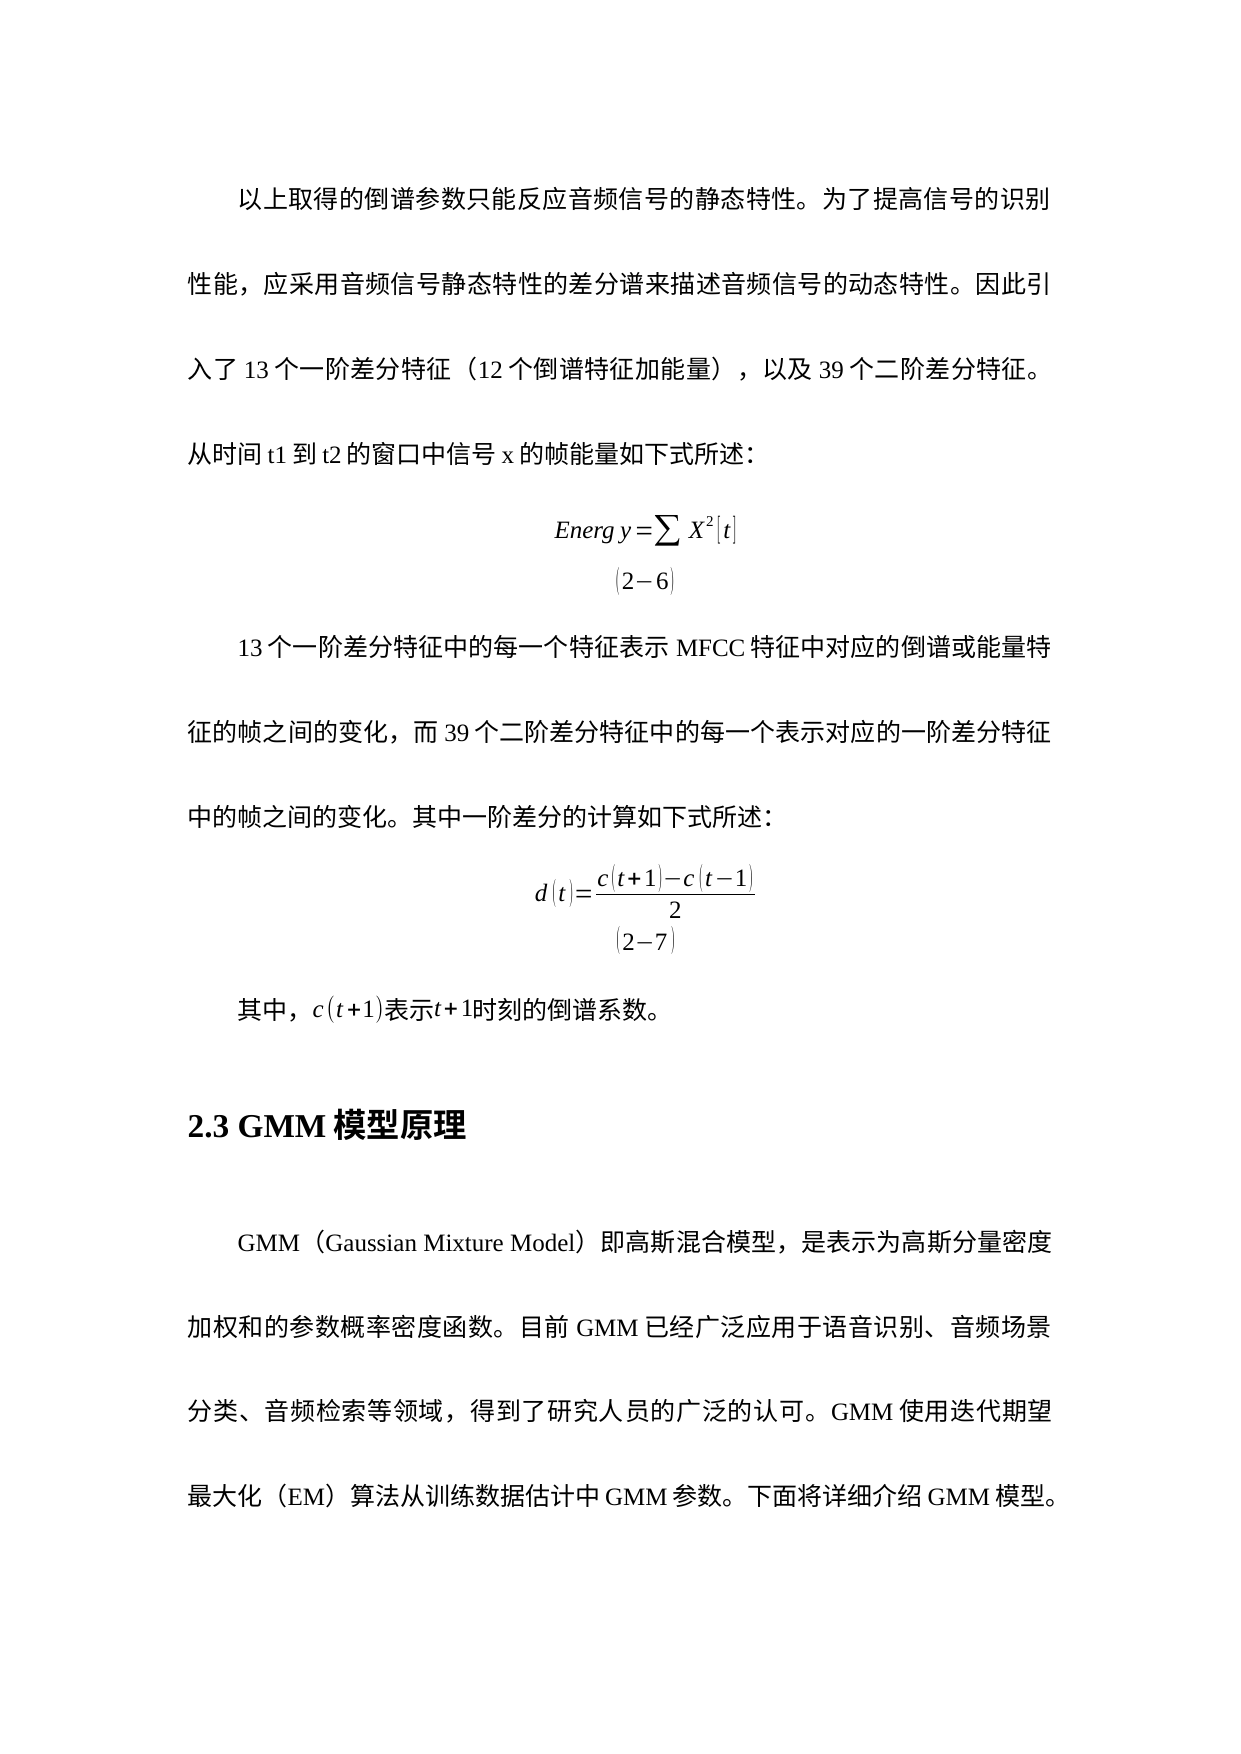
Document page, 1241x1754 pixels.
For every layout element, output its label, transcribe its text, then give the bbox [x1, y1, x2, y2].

text 以上取得的倒谱参数只能反应音频信号的静态特性。为了提高信号的识别性能，应采用音频信号静态特性的差分谱来描述音频信号的动态特性。因此引入了13个一阶差分特征（12个倒谱特征加能量），以及39个二阶差分特征。从时间t1到t2的窗口中信号x的帧能量如下式所述： [187, 164, 1053, 486]
text 其中，表示时刻的倒谱系数。 [187, 975, 1053, 1043]
text 13个一阶差分特征中的每一个特征表示MFCC特征中对应的倒谱或能量特征的帧之间的变化，而39个二阶差分特征中的每一个表示对应的一阶差分特征中的帧之间的变化。其中一阶差分的计算如下式所述： [187, 612, 1053, 849]
subtitle 2.3 GMM模型原理 [187, 1089, 1053, 1157]
text GMM（Gaussian Mixture Model）即高斯混合模型，是表示为高斯分量密度加权和的参数概率密度函数。目前GMM已经广泛应用于语音识别、音频场景分类、音频检索等领域，得到了研究人员的广泛的认可。GMM使用迭代期望最大化（EM）算法从训练数据估计中GMM参数。下面将详细介绍GMM模型。 [187, 1206, 1053, 1529]
